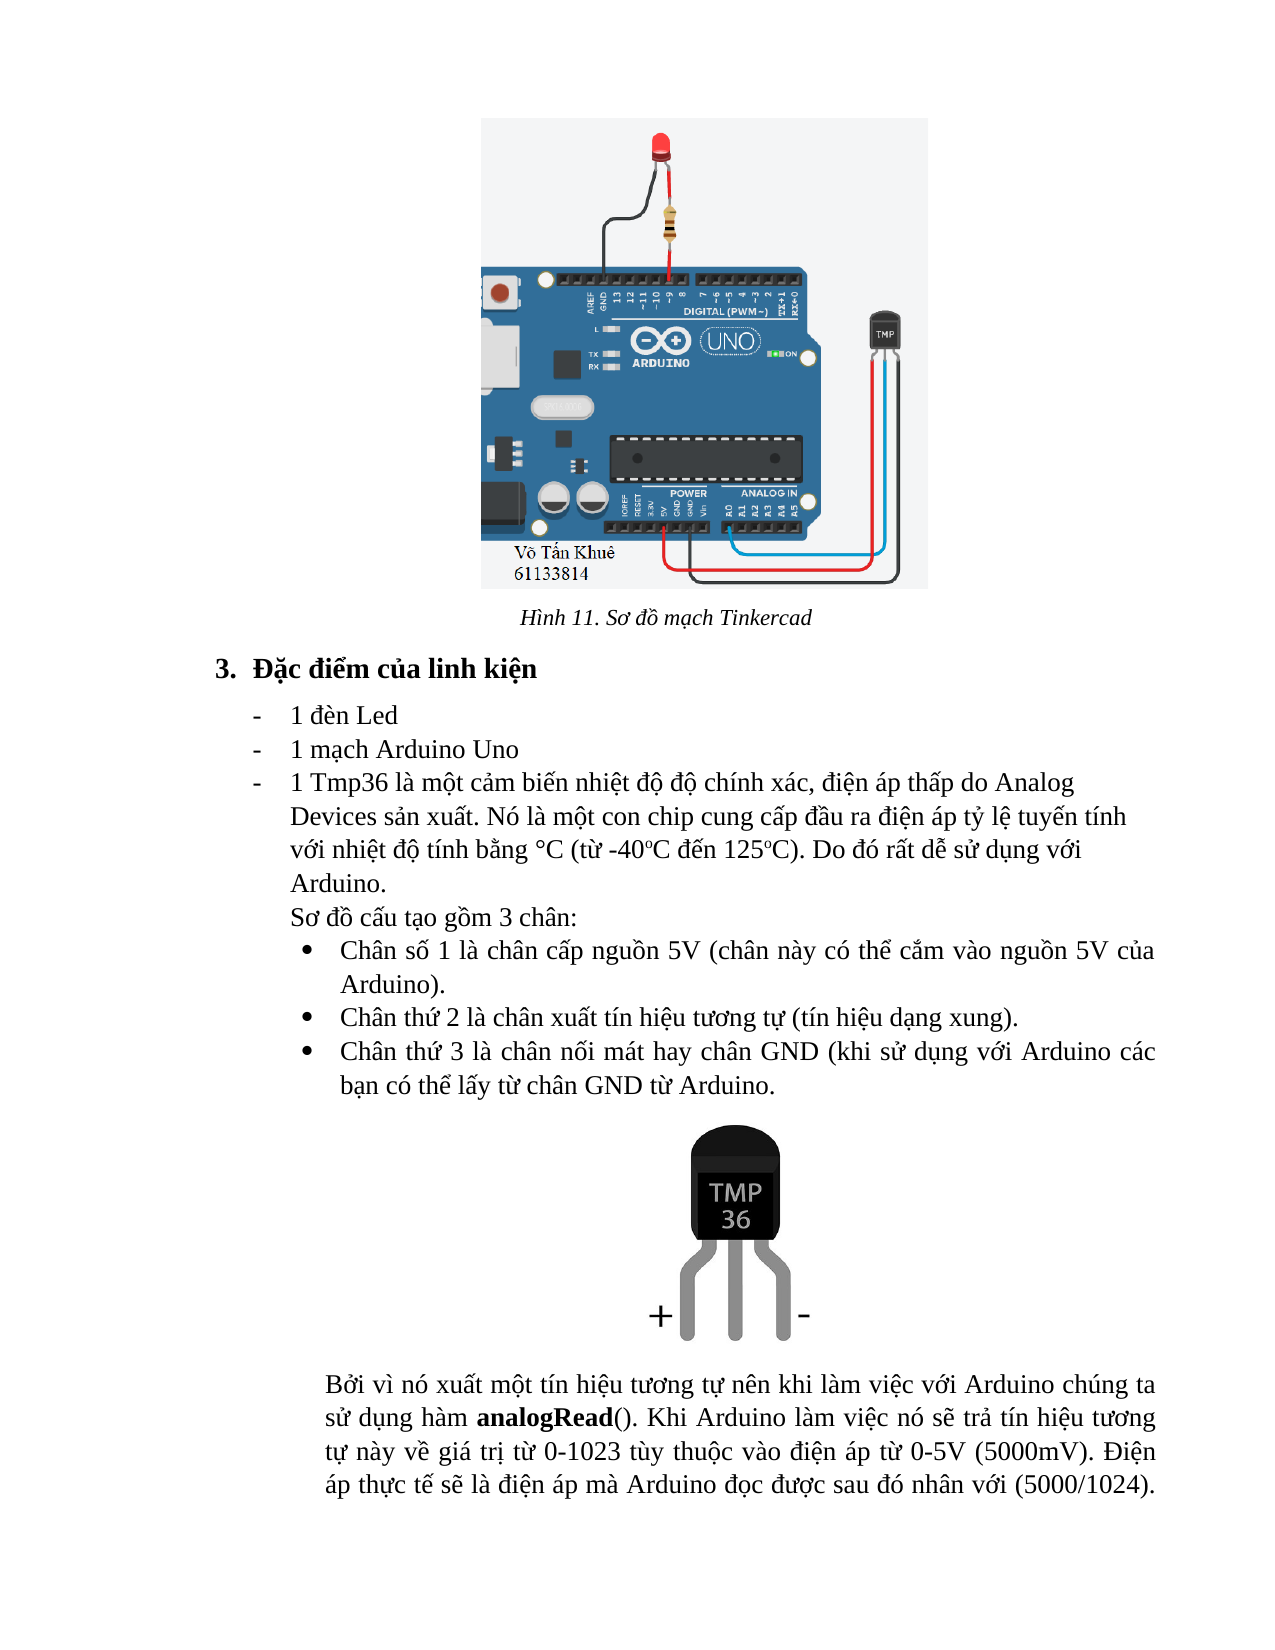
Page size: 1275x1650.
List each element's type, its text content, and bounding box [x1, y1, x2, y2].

list Chân thứ 3 là chân nối mát hay chân GND (khi sử dụng với Arduino các bạn có thể lấy từ chân GND từ Arduino. [302, 1035, 1157, 1100]
list Sơ đồ cấu tạo gồm 3 chân: [290, 901, 1157, 932]
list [325, 1368, 1157, 1500]
list Chân thứ 2 là chân xuất tín hiệu tương tự (tín hiệu dạng xung). [302, 1001, 1157, 1033]
picture [615, 1102, 867, 1366]
picture [481, 118, 929, 589]
text 1 mạch Arduino Uno [252, 733, 1157, 764]
text Hình 11. Sơ đồ mạch Tinkercad [177, 604, 1157, 630]
text 1 đèn Led [252, 699, 1157, 731]
text 1 Tmp36 là một cảm biến nhiệt độ độ chính xác, điện áp thấp do Analog Devices sản xuất. Nó là một con chip cung cấp đầu ra điện áp tỷ lệ tuyến tính với nhiệt độ tính bằng °C (từ -40oC đến 125oC). Do đó rất dễ sử dụng với Arduino. [252, 767, 1157, 898]
list Chân số 1 là chân cấp nguồn 5V (chân này có thể cắm vào nguồn 5V của Arduino). [302, 934, 1157, 999]
subtitle Đặc điểm của linh kiện [215, 651, 1157, 684]
